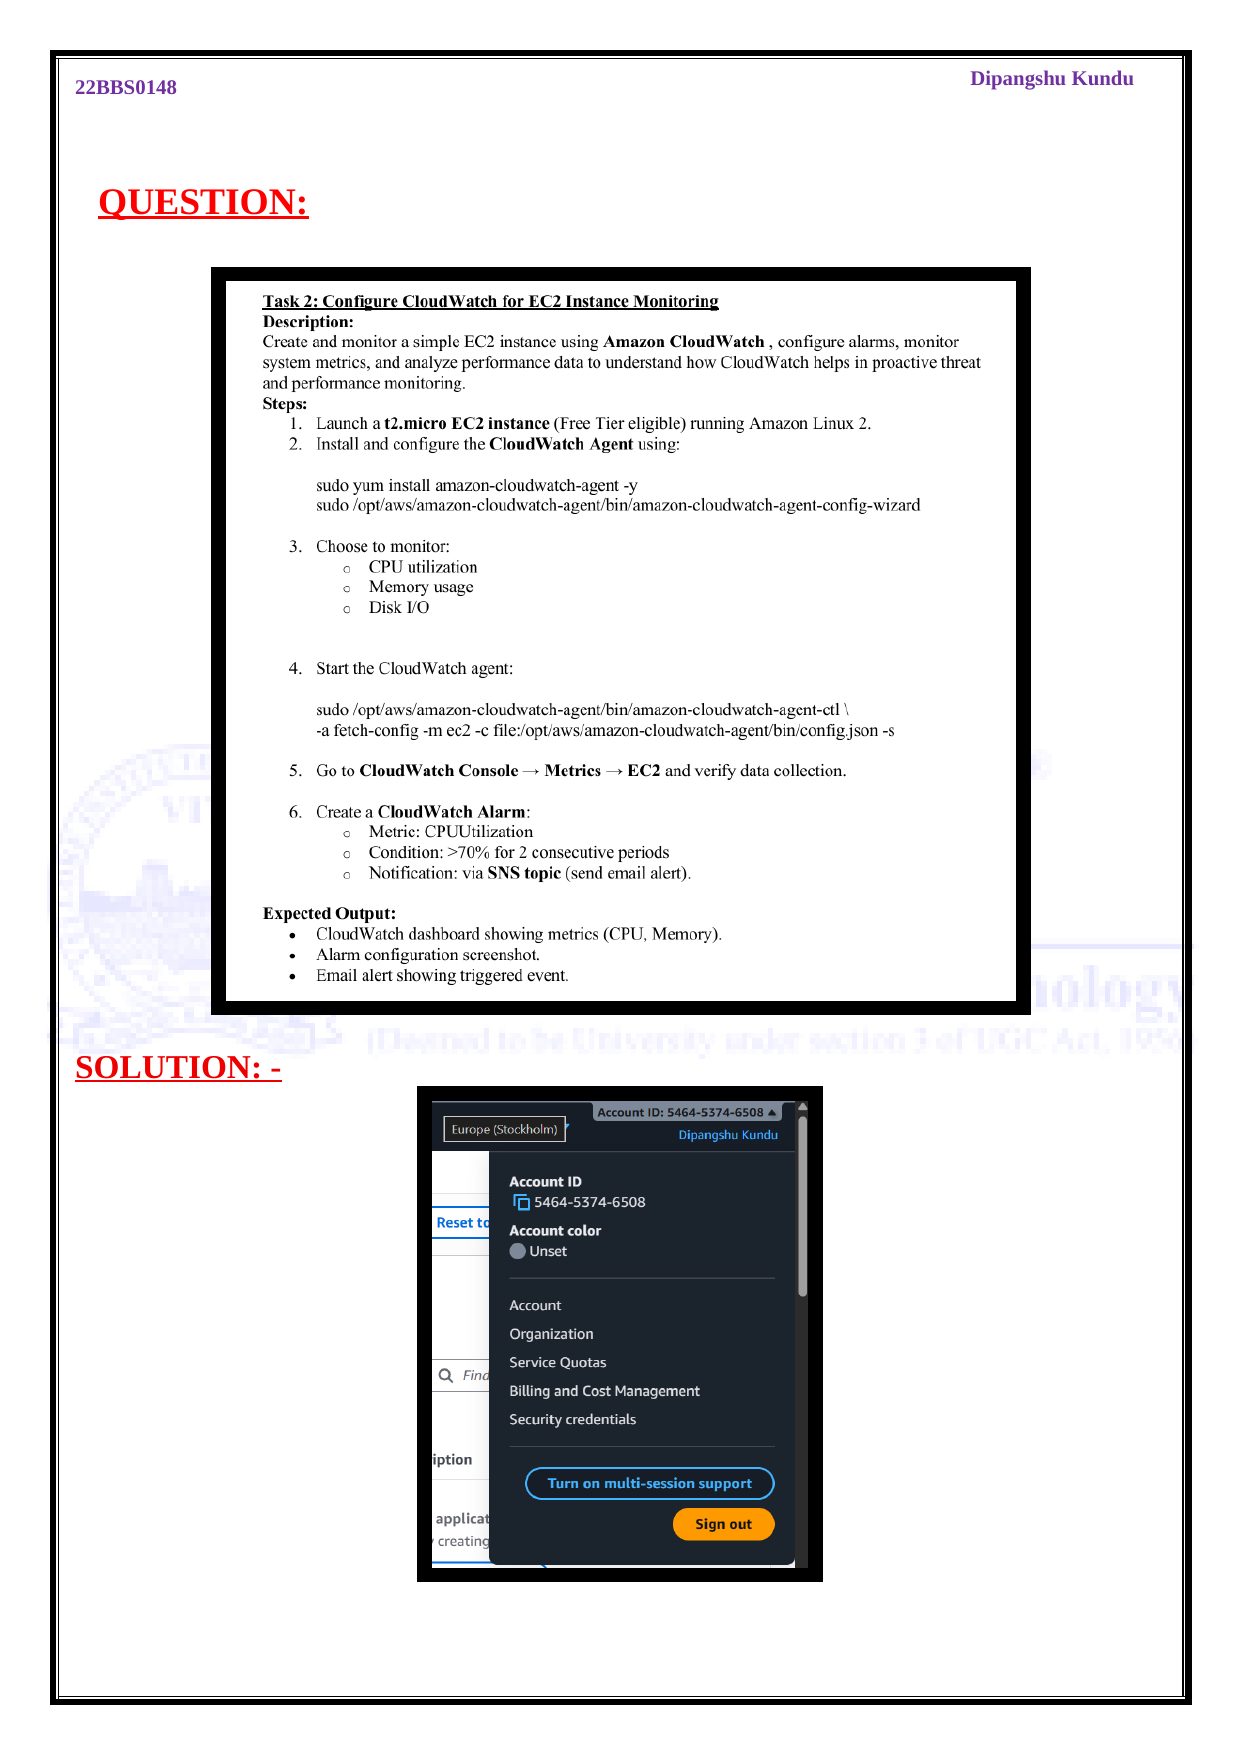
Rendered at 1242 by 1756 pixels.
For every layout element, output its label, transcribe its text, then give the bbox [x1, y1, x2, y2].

text SOLUTION: - [75, 1047, 1167, 1085]
picture [226, 281, 1016, 1001]
picture [432, 1101, 808, 1568]
text QUESTION: [98, 179, 1167, 222]
